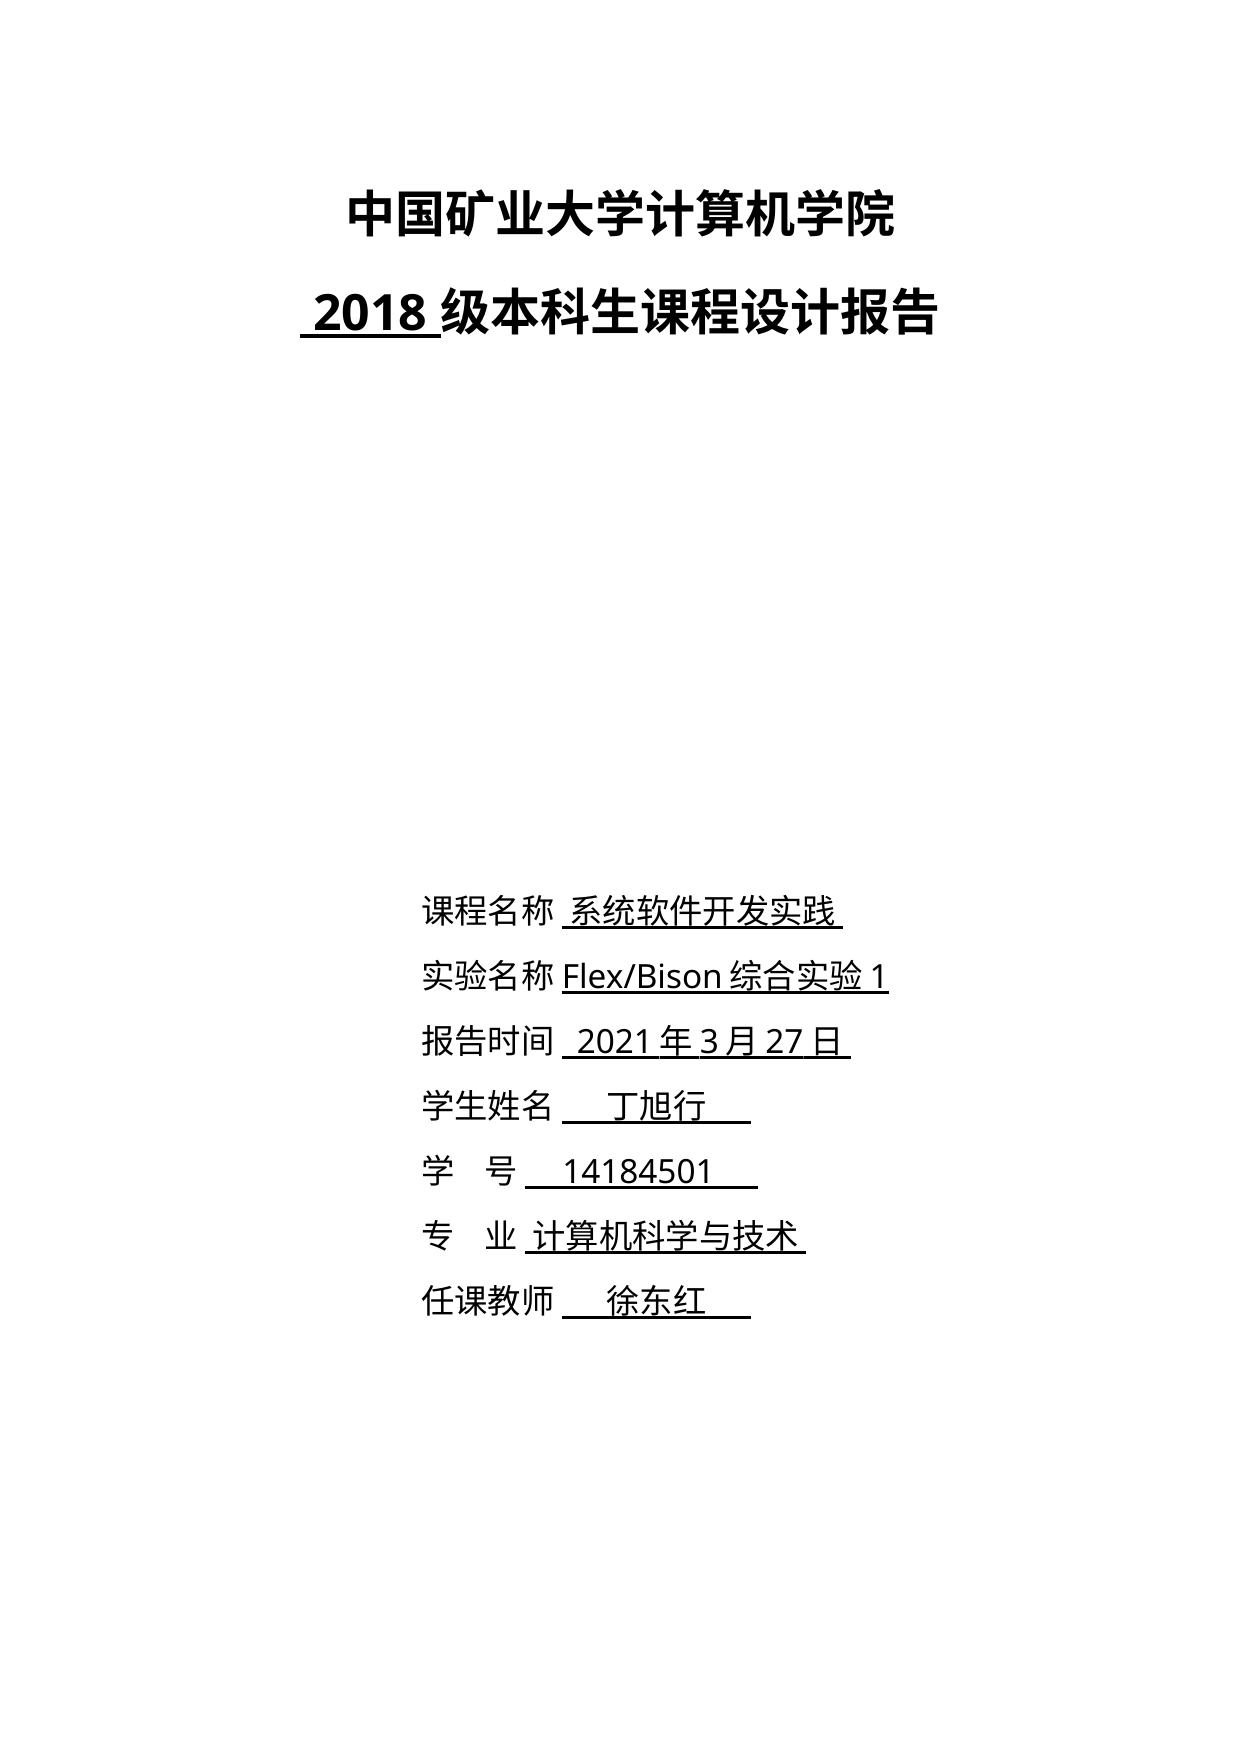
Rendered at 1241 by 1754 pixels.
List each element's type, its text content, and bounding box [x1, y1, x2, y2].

text 学 号 14184501 [187, 1137, 1053, 1202]
text 实验名称 Flex/Bison综合实验1 [187, 942, 1053, 1007]
text 任课教师 徐东红 [187, 1267, 1053, 1332]
text 学生姓名 丁旭行 [187, 1072, 1053, 1137]
text 专 业 计算机科学与技术 [187, 1202, 1053, 1267]
text 2018 级本科生课程设计报告 [187, 259, 1053, 357]
text 报告时间 2021年3月27日 [187, 1007, 1053, 1072]
text 中国矿业大学计算机学院 [187, 162, 1053, 259]
text 课程名称 系统软件开发实践 [187, 877, 1053, 942]
